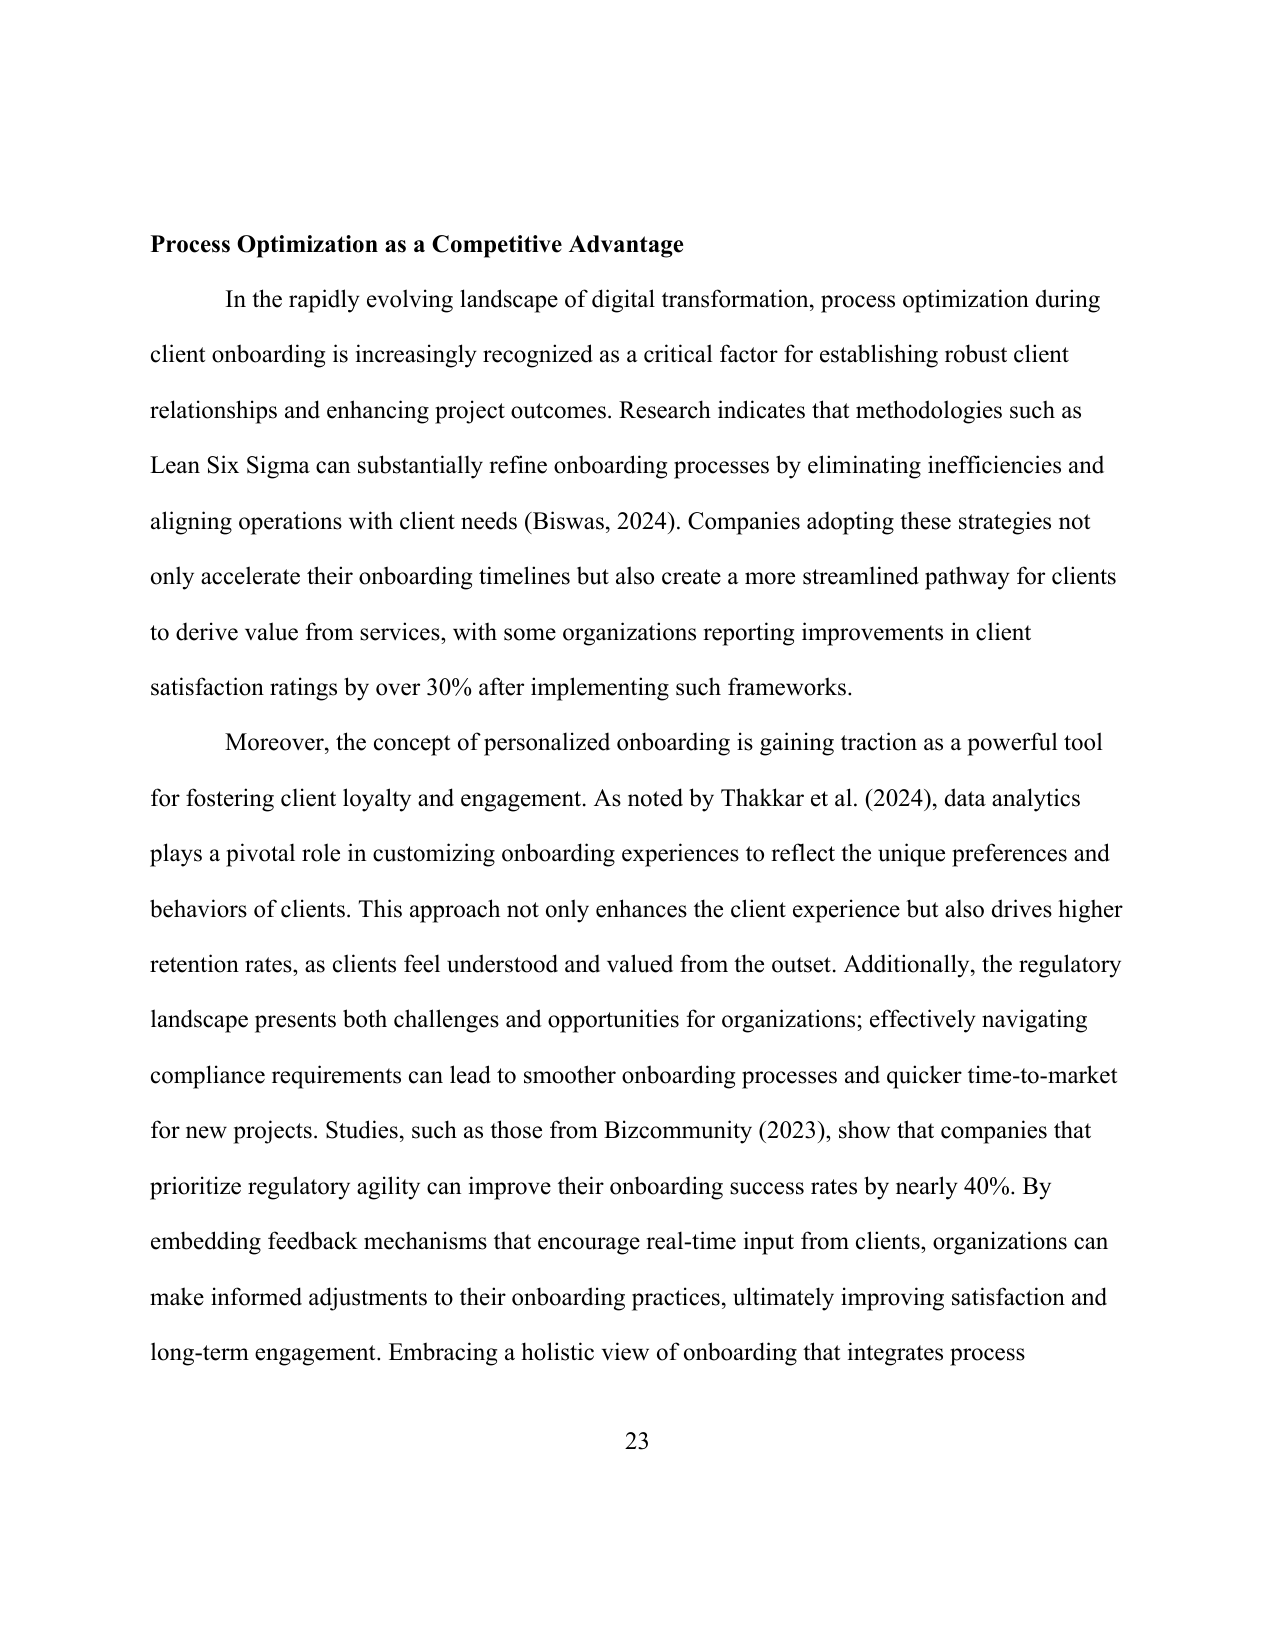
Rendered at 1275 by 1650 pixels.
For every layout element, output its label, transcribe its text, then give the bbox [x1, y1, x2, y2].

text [150, 728, 1125, 1366]
text In the rapidly evolving landscape of digital transformation, process optimization during client onboarding is increasingly recognized as a critical factor for establishing robust client relationships and enhancing project outcomes. Research indicates that methodologies such as Lean Six Sigma can substantially refine onboarding processes by eliminating inefficiencies and aligning operations with client needs (Biswas, 2024). Companies adopting these strategies not only accelerate their onboarding timelines but also create a more streamlined pathway for clients to derive value from services, with some organizations reporting improvements in client satisfaction ratings by over 30% after implementing such frameworks. [150, 285, 1125, 701]
text Process Optimization as a Competitive Advantage [150, 174, 1125, 257]
